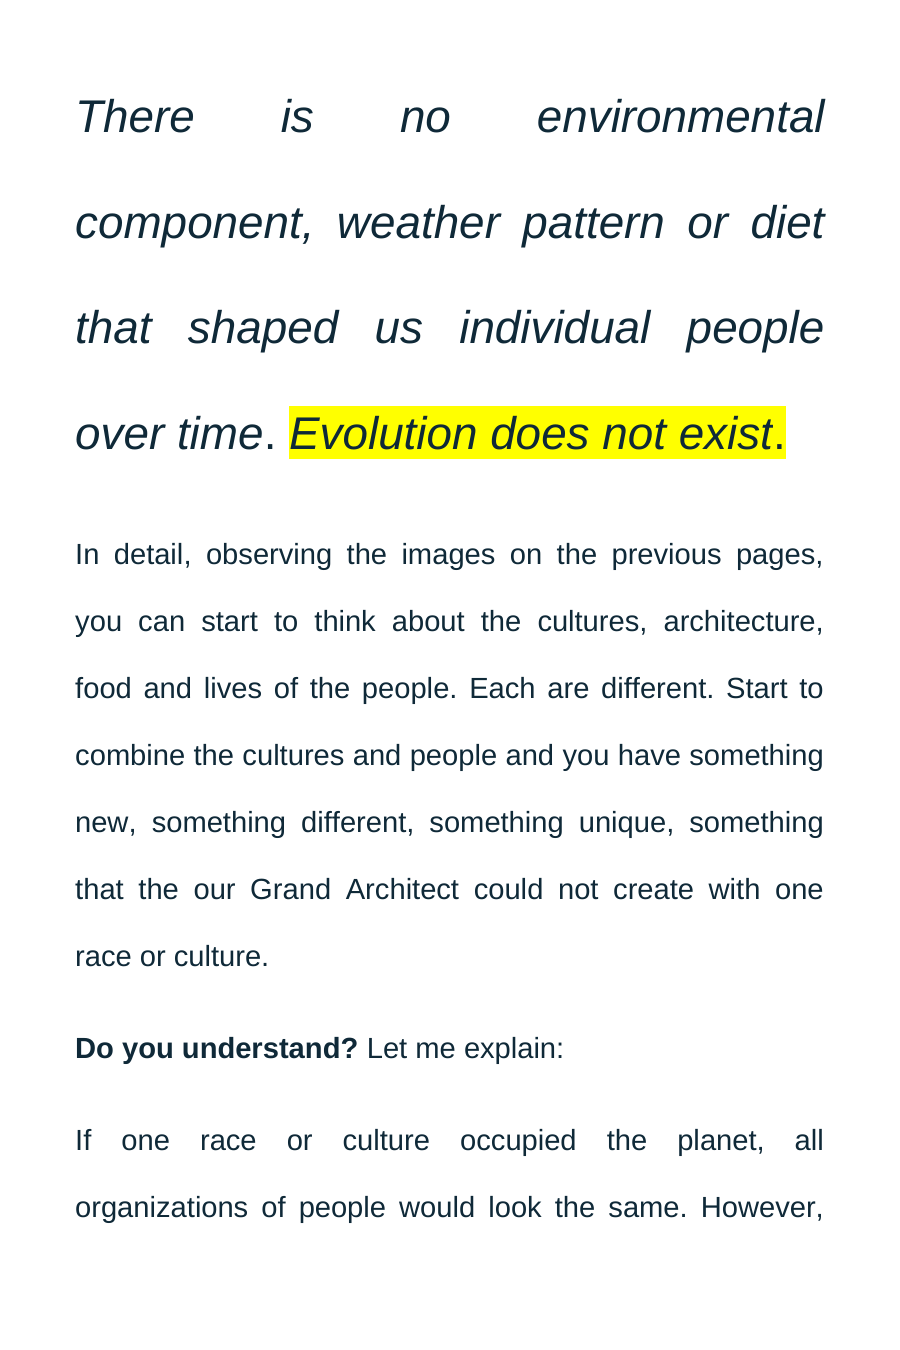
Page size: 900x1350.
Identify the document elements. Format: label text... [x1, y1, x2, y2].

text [75, 1123, 825, 1224]
text There is no environmental component, weather pattern or diet that shaped us individual people over time. Evolution does not exist. [75, 90, 825, 459]
text In detail, observing the images on the previous pages, you can start to think about the cultures, architecture, food and lives of the people. Each are different. Start to combine the cultures and people and you have something new, something different, something unique, something that the our Grand Architect could not create with one race or culture. [75, 537, 825, 973]
text Do you understand? Let me explain: [75, 1031, 825, 1065]
